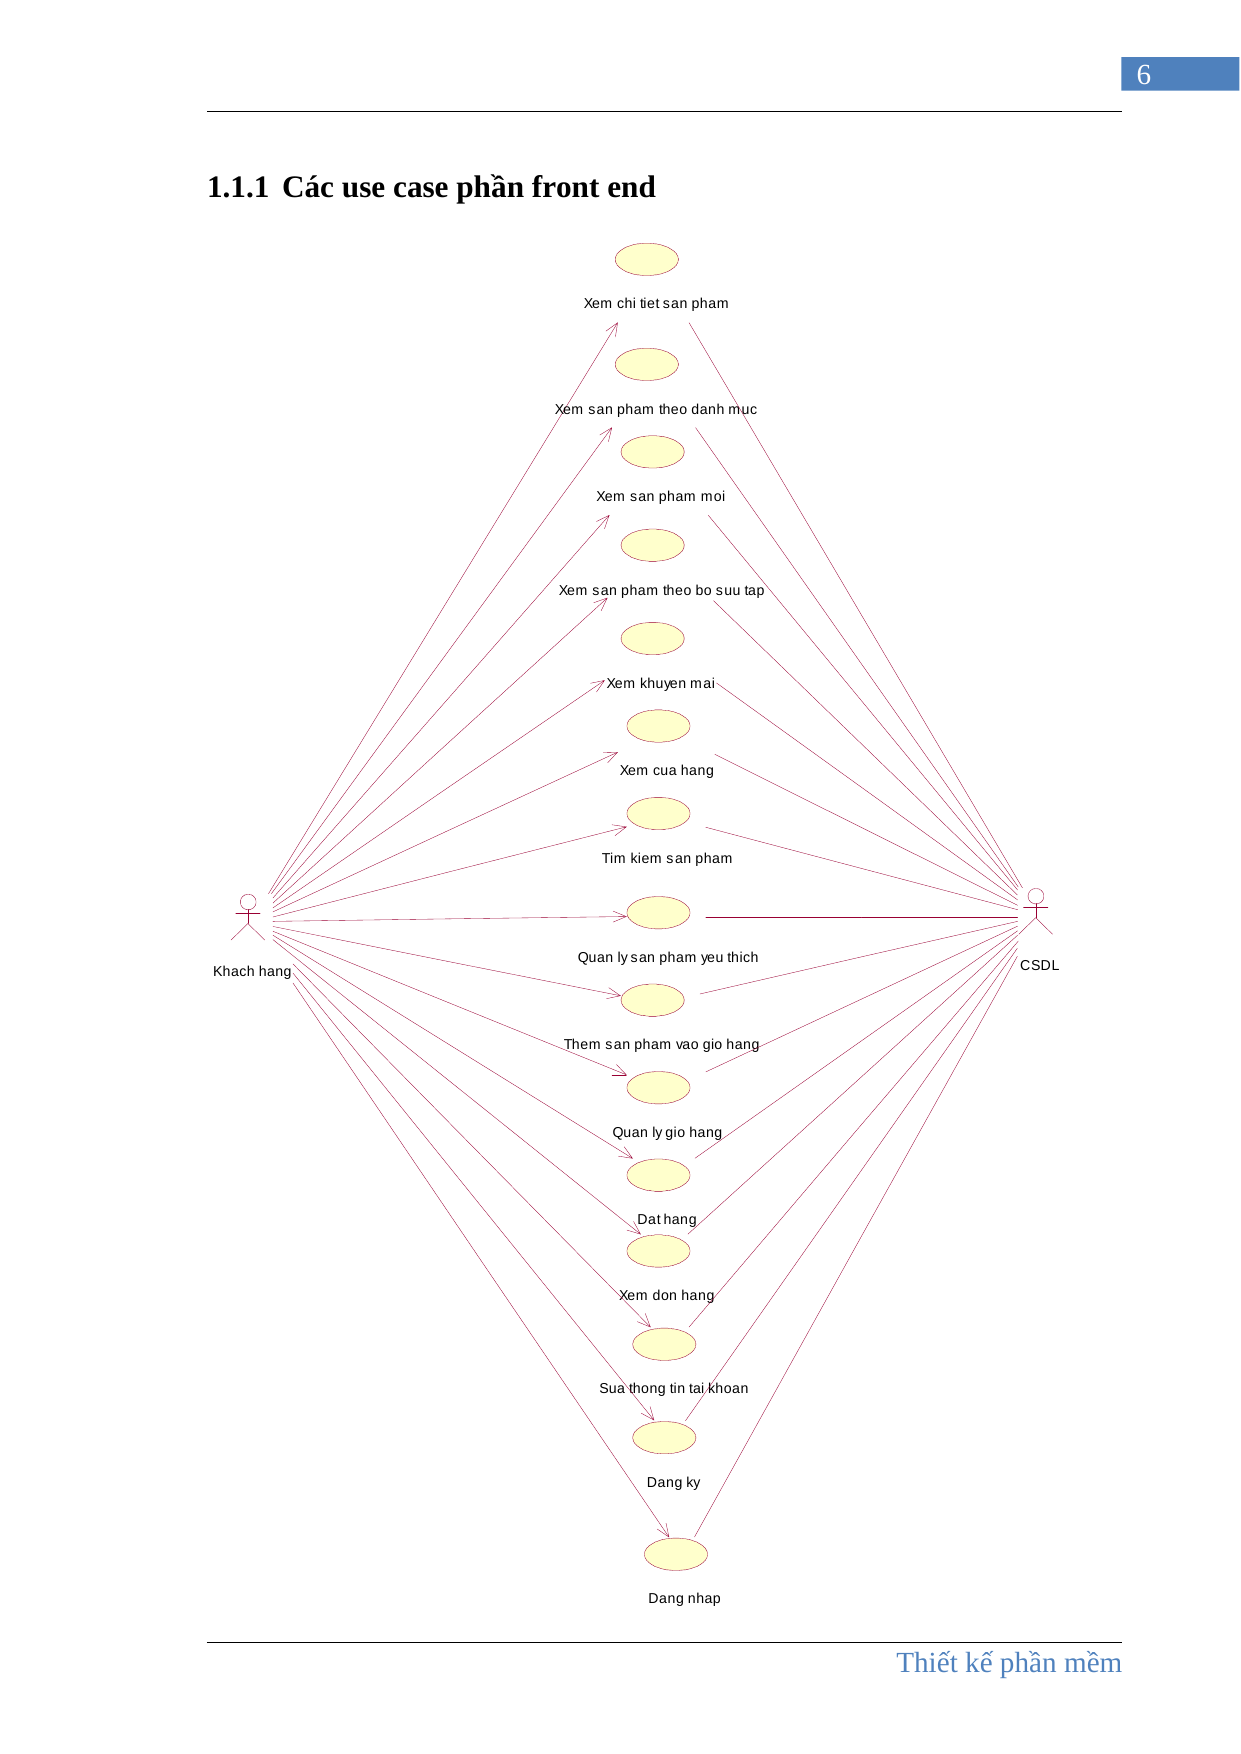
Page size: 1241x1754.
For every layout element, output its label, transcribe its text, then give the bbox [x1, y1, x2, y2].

subtitle Các use case phần front end [207, 168, 1122, 204]
